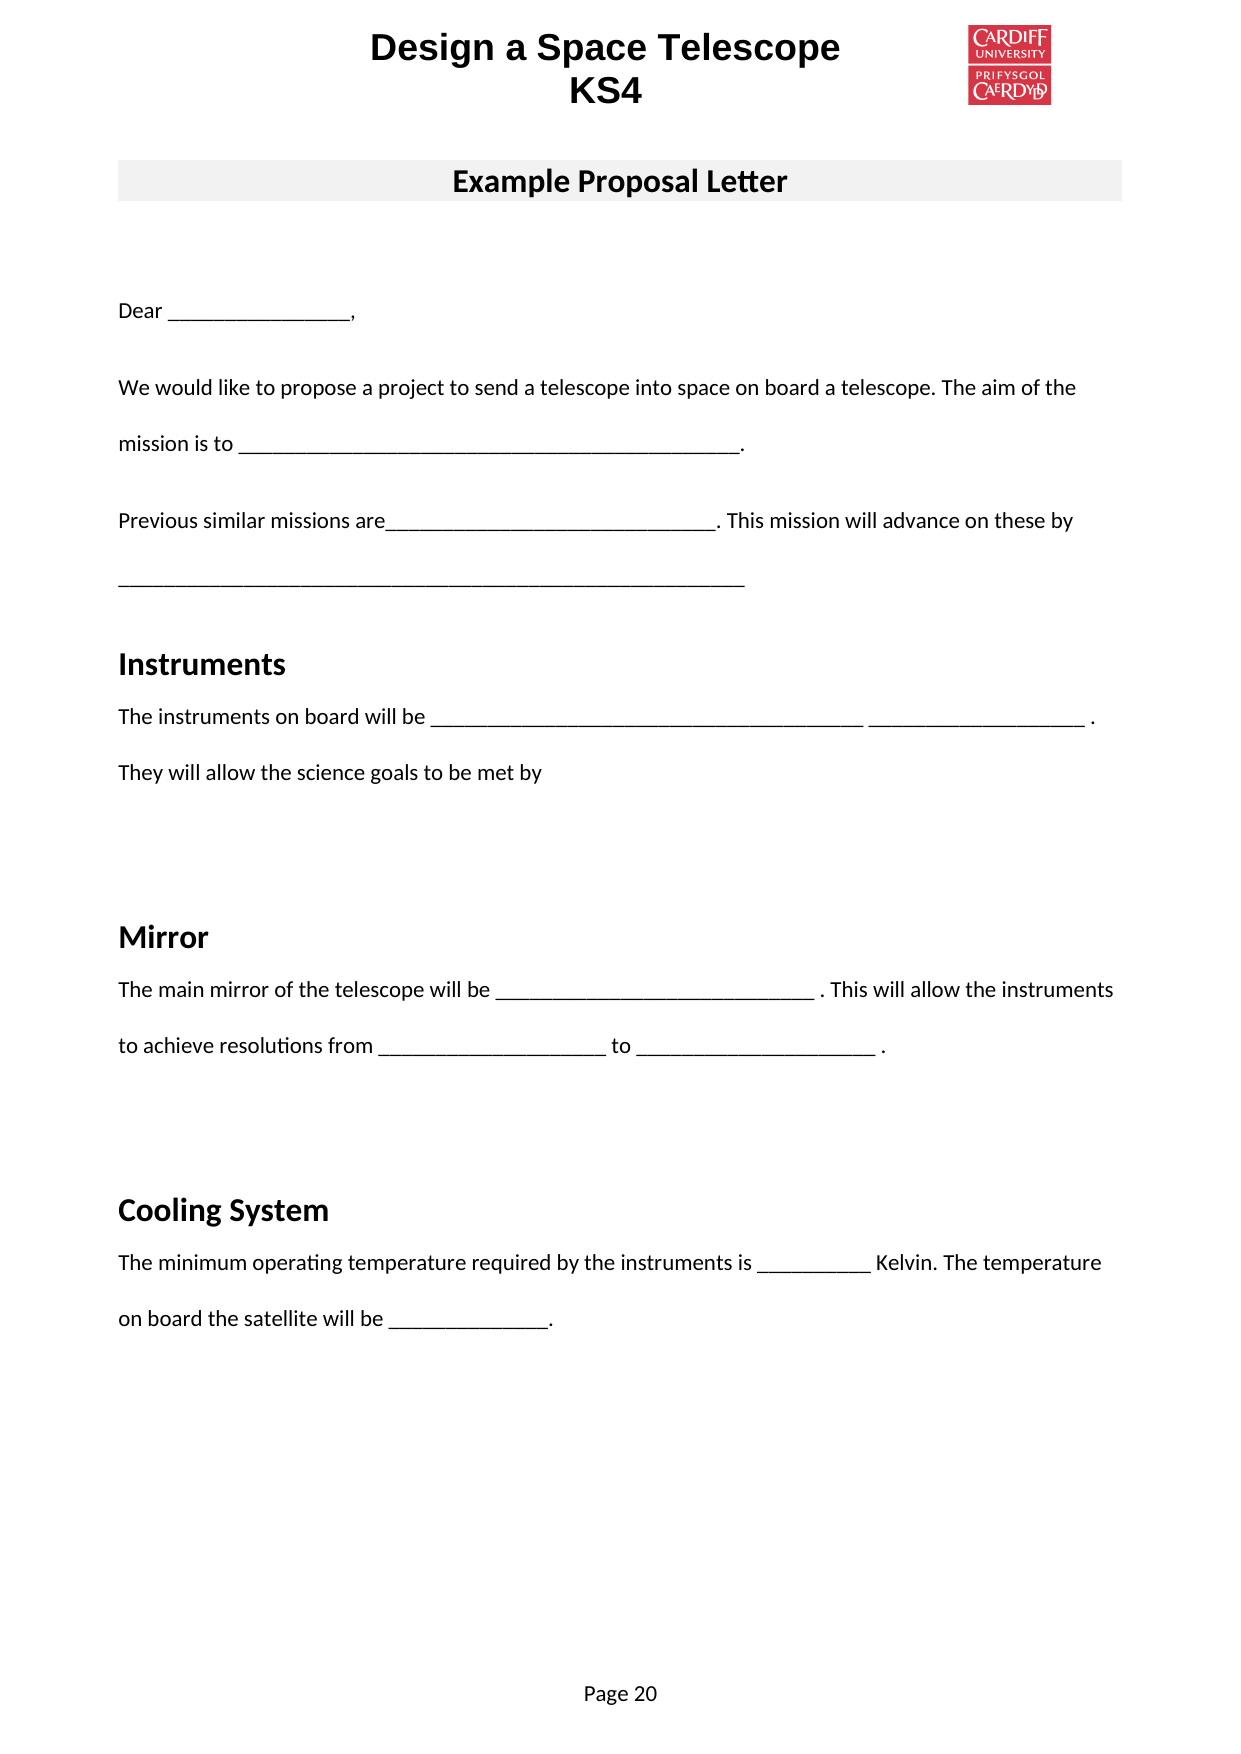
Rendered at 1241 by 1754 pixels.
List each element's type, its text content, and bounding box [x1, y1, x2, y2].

text The instruments on board will be ______________________________________ ___________________ . They will allow the science goals to be met by [118, 702, 1122, 786]
picture [968, 25, 1052, 105]
subtitle Instruments [118, 643, 1122, 683]
text Previous similar missions are_____________________________. This mission will advance on these by _______________________________________________________ [118, 506, 1122, 590]
subtitle Example Proposal Letter [118, 160, 1122, 201]
text We would like to propose a project to send a telescope into space on board a telescope. The aim of the mission is to ____________________________________________. [118, 373, 1122, 457]
text Dear ________________, [118, 296, 1122, 324]
text The main mirror of the telescope will be ____________________________ . This will allow the instruments to achieve resolutions from ____________________ to _____________________ . [118, 975, 1122, 1059]
text The minimum operating temperature required by the instruments is __________ Kelvin. The temperature on board the satellite will be ______________. [118, 1248, 1122, 1332]
subtitle Mirror [118, 916, 1122, 956]
subtitle Cooling System [118, 1188, 1122, 1229]
